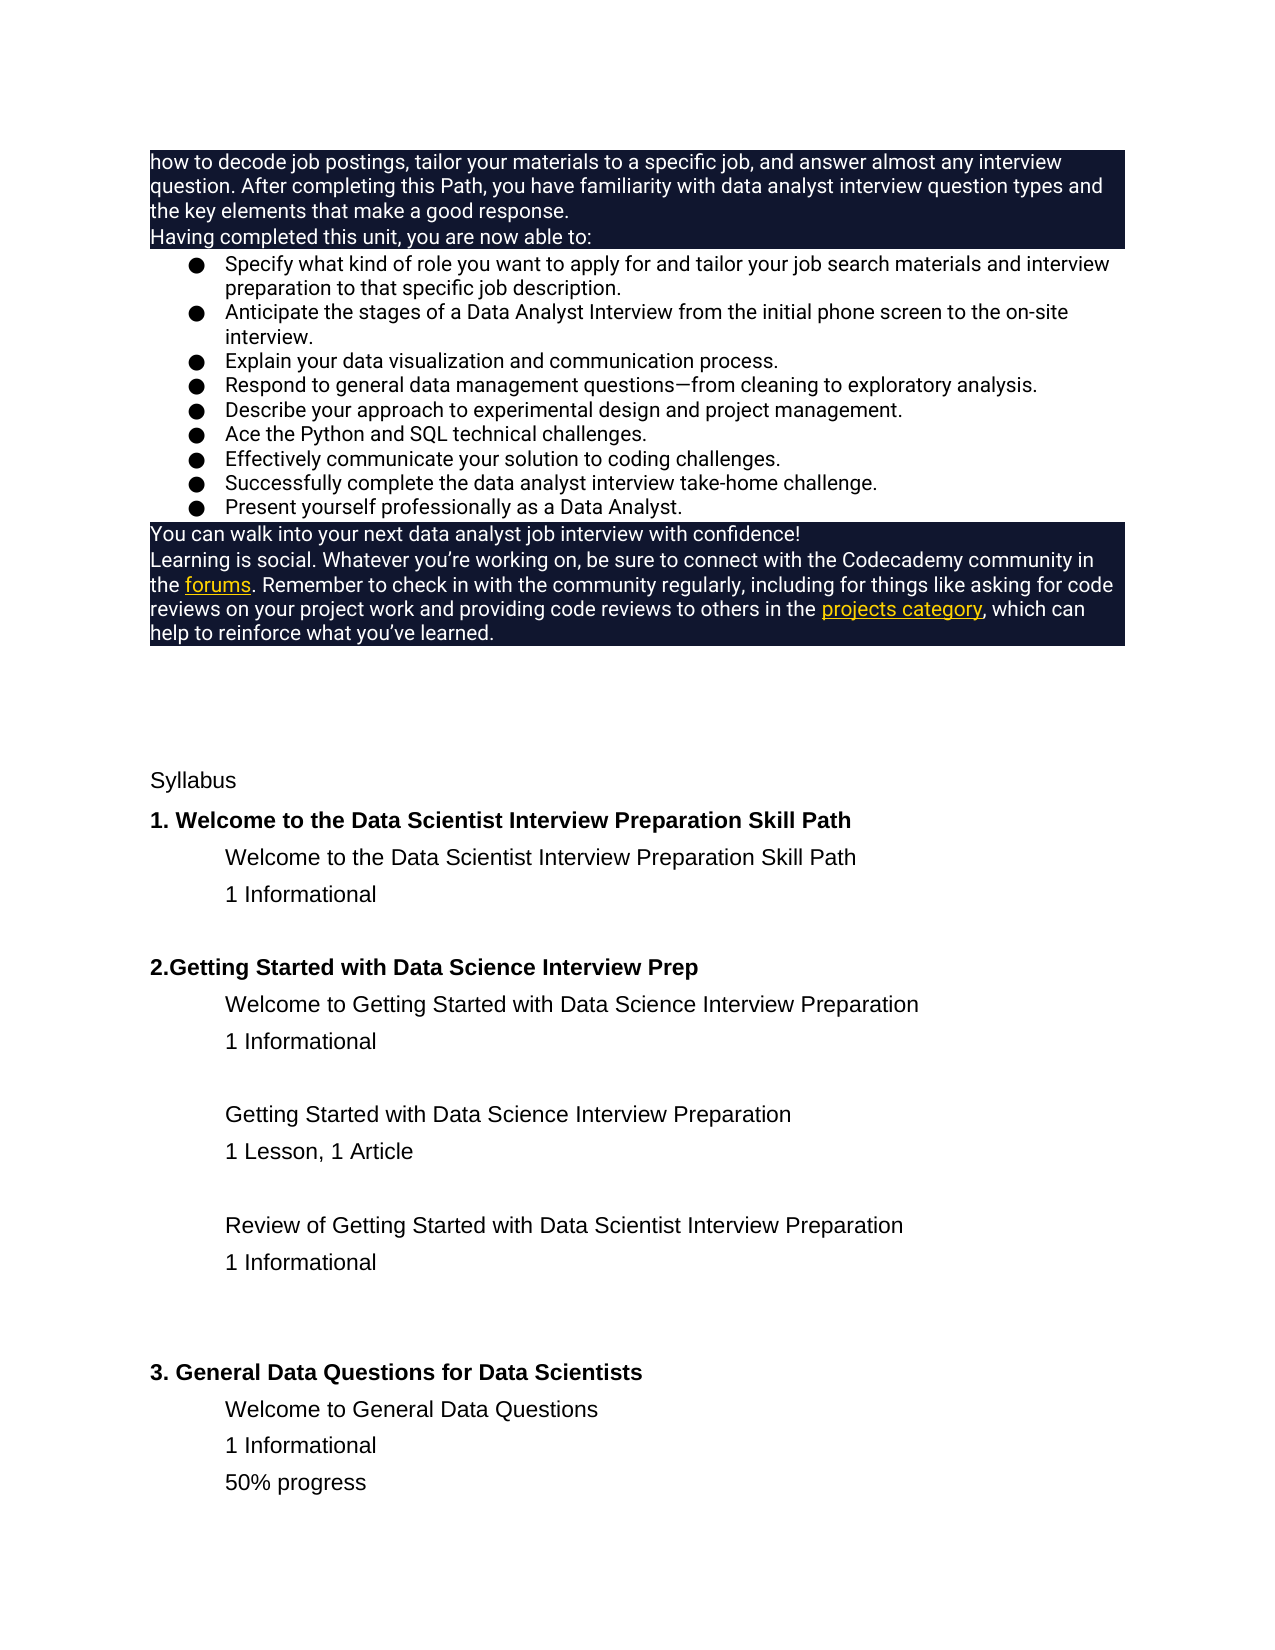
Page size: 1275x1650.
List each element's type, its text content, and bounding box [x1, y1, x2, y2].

text Learning is social. Whatever you’re working on, be sure to connect with the Codecademy community in the forums. Remember to check in with the community regularly, including for things like asking for code reviews on your project work and providing code reviews to others in the projects category, which can help to reinforce what you’ve learned. [150, 548, 1125, 646]
text 1 Informational [225, 1248, 1125, 1275]
text 1 Informational [225, 1432, 1125, 1459]
list Successfully complete the data analyst interview take-home challenge. [187, 471, 1125, 495]
list Specify what kind of role you want to apply for and tailor your job search materials and interview preparation to that specific job description. [187, 252, 1125, 300]
text You can walk into your next data analyst job interview with confidence! [150, 522, 1125, 546]
text Welcome to Getting Started with Data Science Interview Preparation [225, 991, 1125, 1017]
text Having completed this unit, you are now able to: [150, 225, 1125, 249]
text Review of Getting Started with Data Scientist Interview Preparation [225, 1212, 1125, 1238]
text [150, 150, 1125, 223]
text 1 Informational [225, 1028, 1125, 1054]
list Ace the Python and SQL technical challenges. [187, 422, 1125, 447]
text 50% progress [225, 1469, 1125, 1496]
text Syllabus [150, 767, 1125, 793]
text 1. Welcome to the Data Scientist Interview Preparation Skill Path [150, 807, 1125, 834]
list Respond to general data management questions—from cleaning to exploratory analysis. [187, 373, 1125, 398]
text Welcome to the Data Scientist Interview Preparation Skill Path [225, 844, 1125, 870]
list Describe your approach to experimental design and project management. [187, 398, 1125, 422]
list Anticipate the stages of a Data Analyst Interview from the initial phone screen to the on-site interview. [187, 300, 1125, 349]
text 1 Informational [225, 881, 1125, 907]
list Present yourself professionally as a Data Analyst. [187, 495, 1125, 520]
text 1 Lesson, 1 Article [225, 1138, 1125, 1164]
list Explain your data visualization and communication process. [187, 349, 1125, 373]
text 3. General Data Questions for Data Scientists [150, 1359, 1125, 1385]
text Getting Started with Data Science Interview Preparation [225, 1101, 1125, 1128]
text Welcome to General Data Questions [225, 1396, 1125, 1422]
list Effectively communicate your solution to coding challenges. [187, 447, 1125, 471]
text 2.Getting Started with Data Science Interview Prep [150, 954, 1125, 981]
